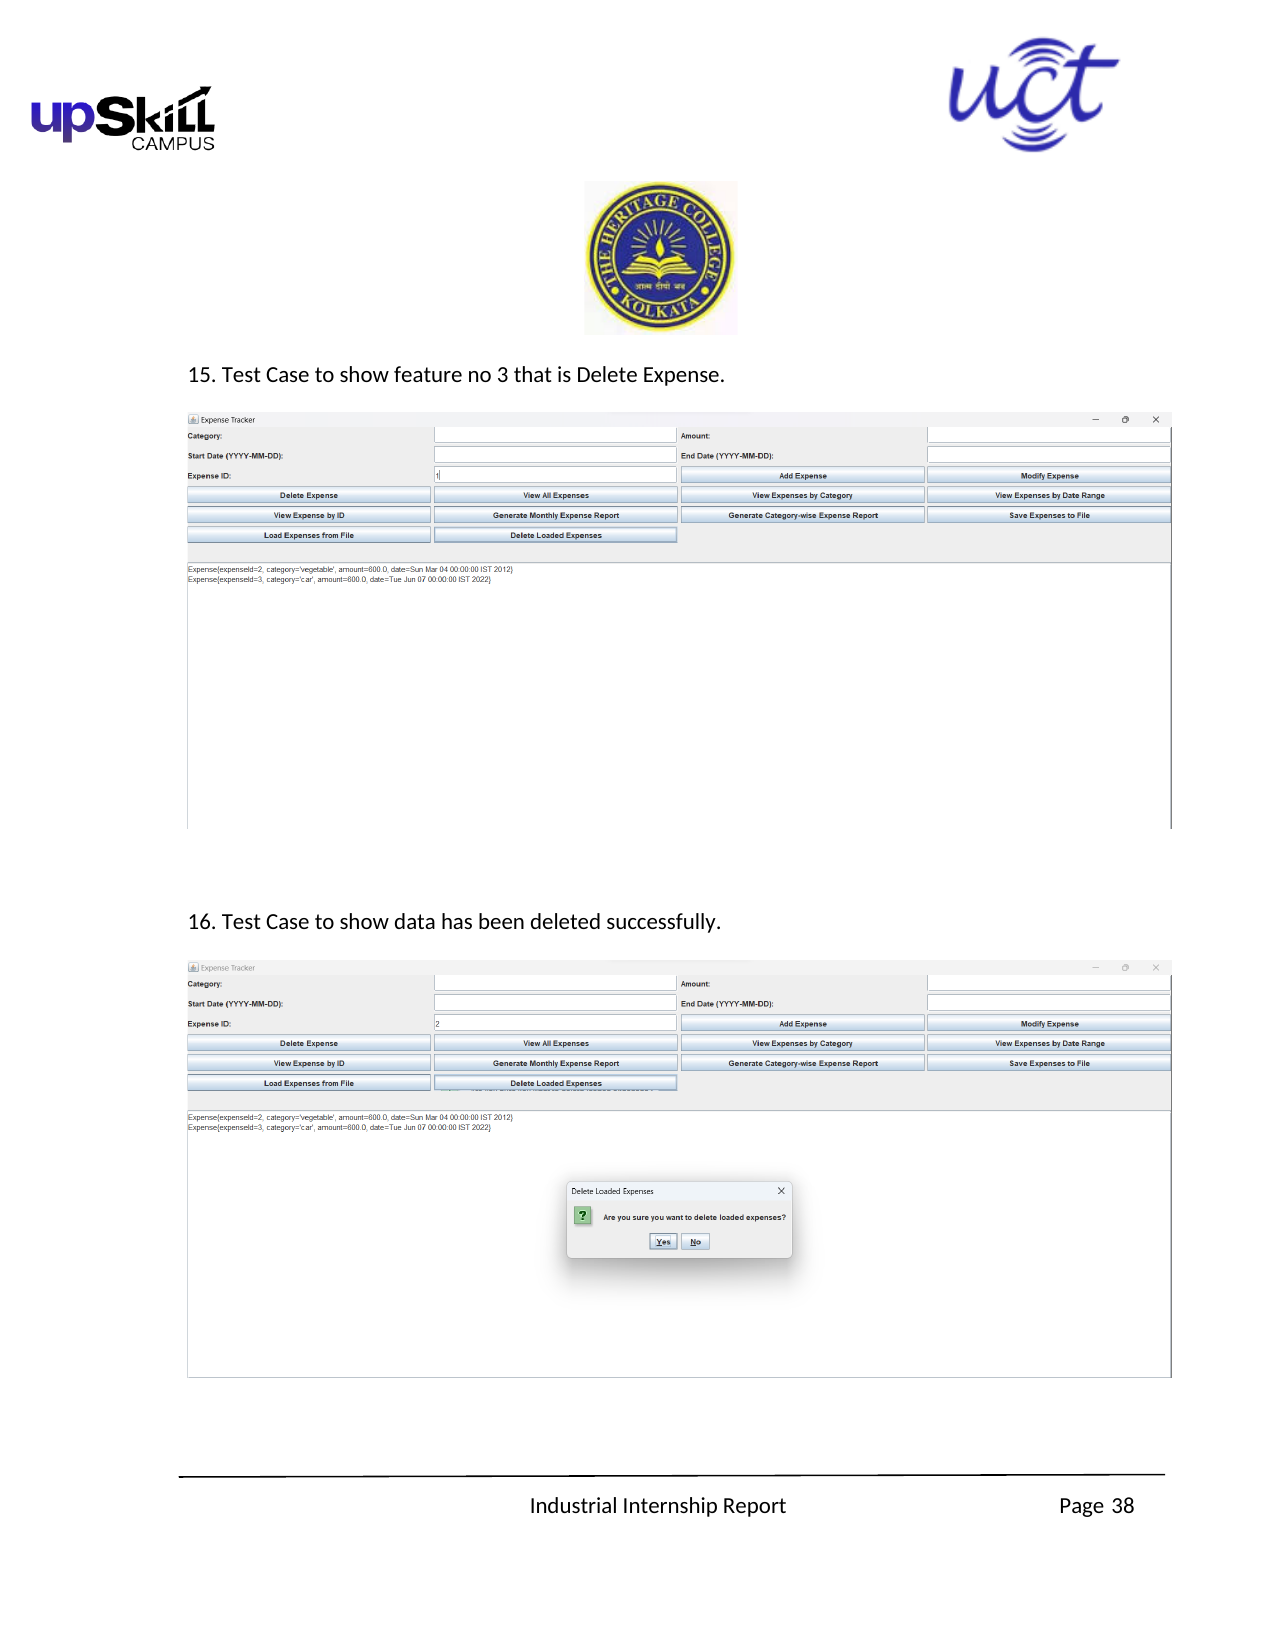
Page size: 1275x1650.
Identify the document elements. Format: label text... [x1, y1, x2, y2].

picture [187, 960, 1172, 1378]
picture [0, 73, 246, 154]
text 15. Test Case to show feature no 3 that is Delete Expense. [187, 360, 1134, 388]
picture [187, 412, 1172, 829]
picture [584, 181, 738, 335]
text 16. Test Case to show data has been deleted successfully. [187, 907, 1134, 935]
picture [946, 28, 1125, 154]
